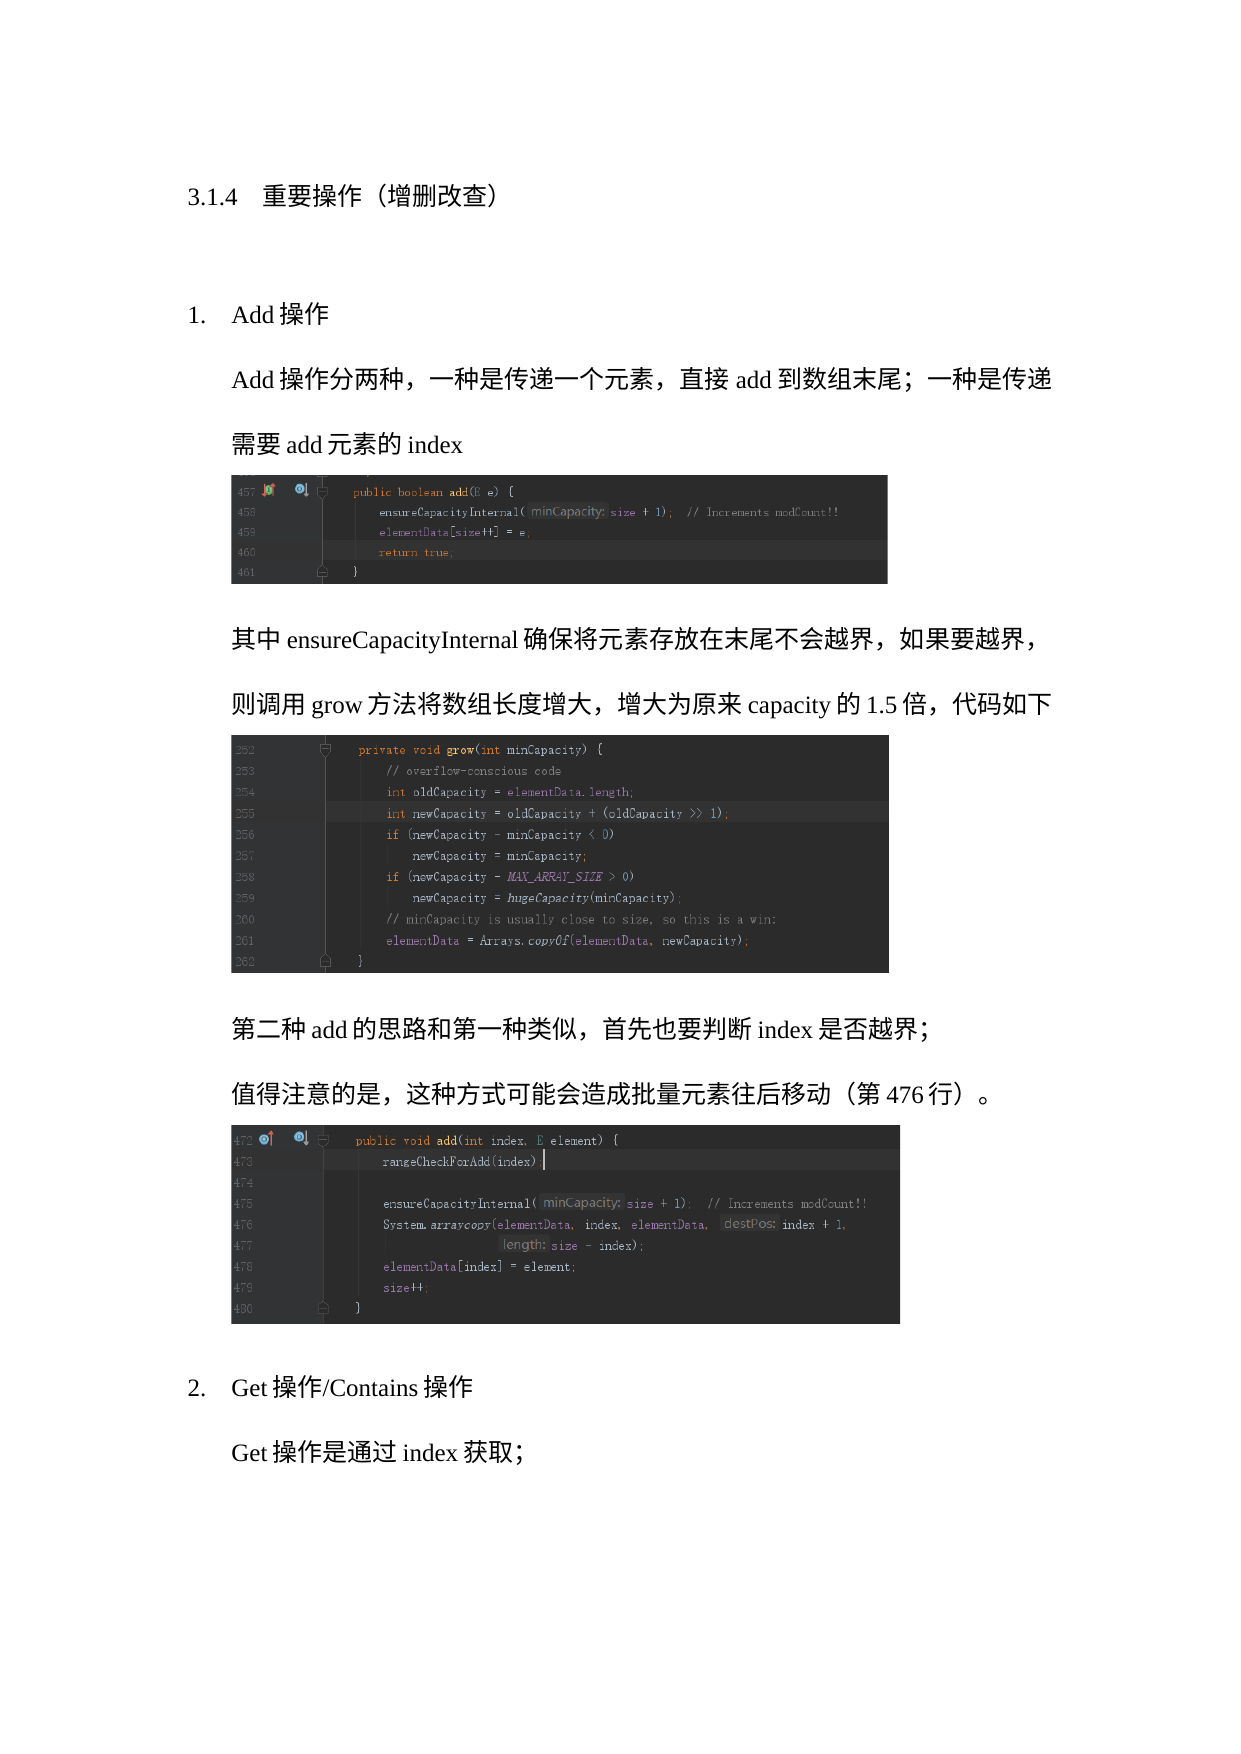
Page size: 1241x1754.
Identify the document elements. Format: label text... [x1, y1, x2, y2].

list 第二种add的思路和第一种类似，首先也要判断index是否越界； [231, 996, 1053, 1061]
list 其中ensureCapacityInternal确保将元素存放在末尾不会越界，如果要越界，则调用grow方法将数组长度增大，增大为原来capacity的1.5倍，代码如下 [231, 606, 1053, 736]
list Get操作是通过index获取； [231, 1418, 1053, 1483]
picture [231, 475, 888, 584]
list Add操作分两种，一种是传递一个元素，直接add到数组末尾；一种是传递需要add元素的index [231, 346, 1053, 476]
list Get操作/Contains操作 [187, 1353, 1053, 1418]
list Add操作 [187, 281, 1053, 346]
picture [231, 1125, 901, 1324]
list 值得注意的是，这种方式可能会造成批量元素往后移动（第476行）。 [231, 1061, 1053, 1126]
subtitle 重要操作（增删改查） [187, 162, 1053, 227]
picture [231, 735, 889, 973]
